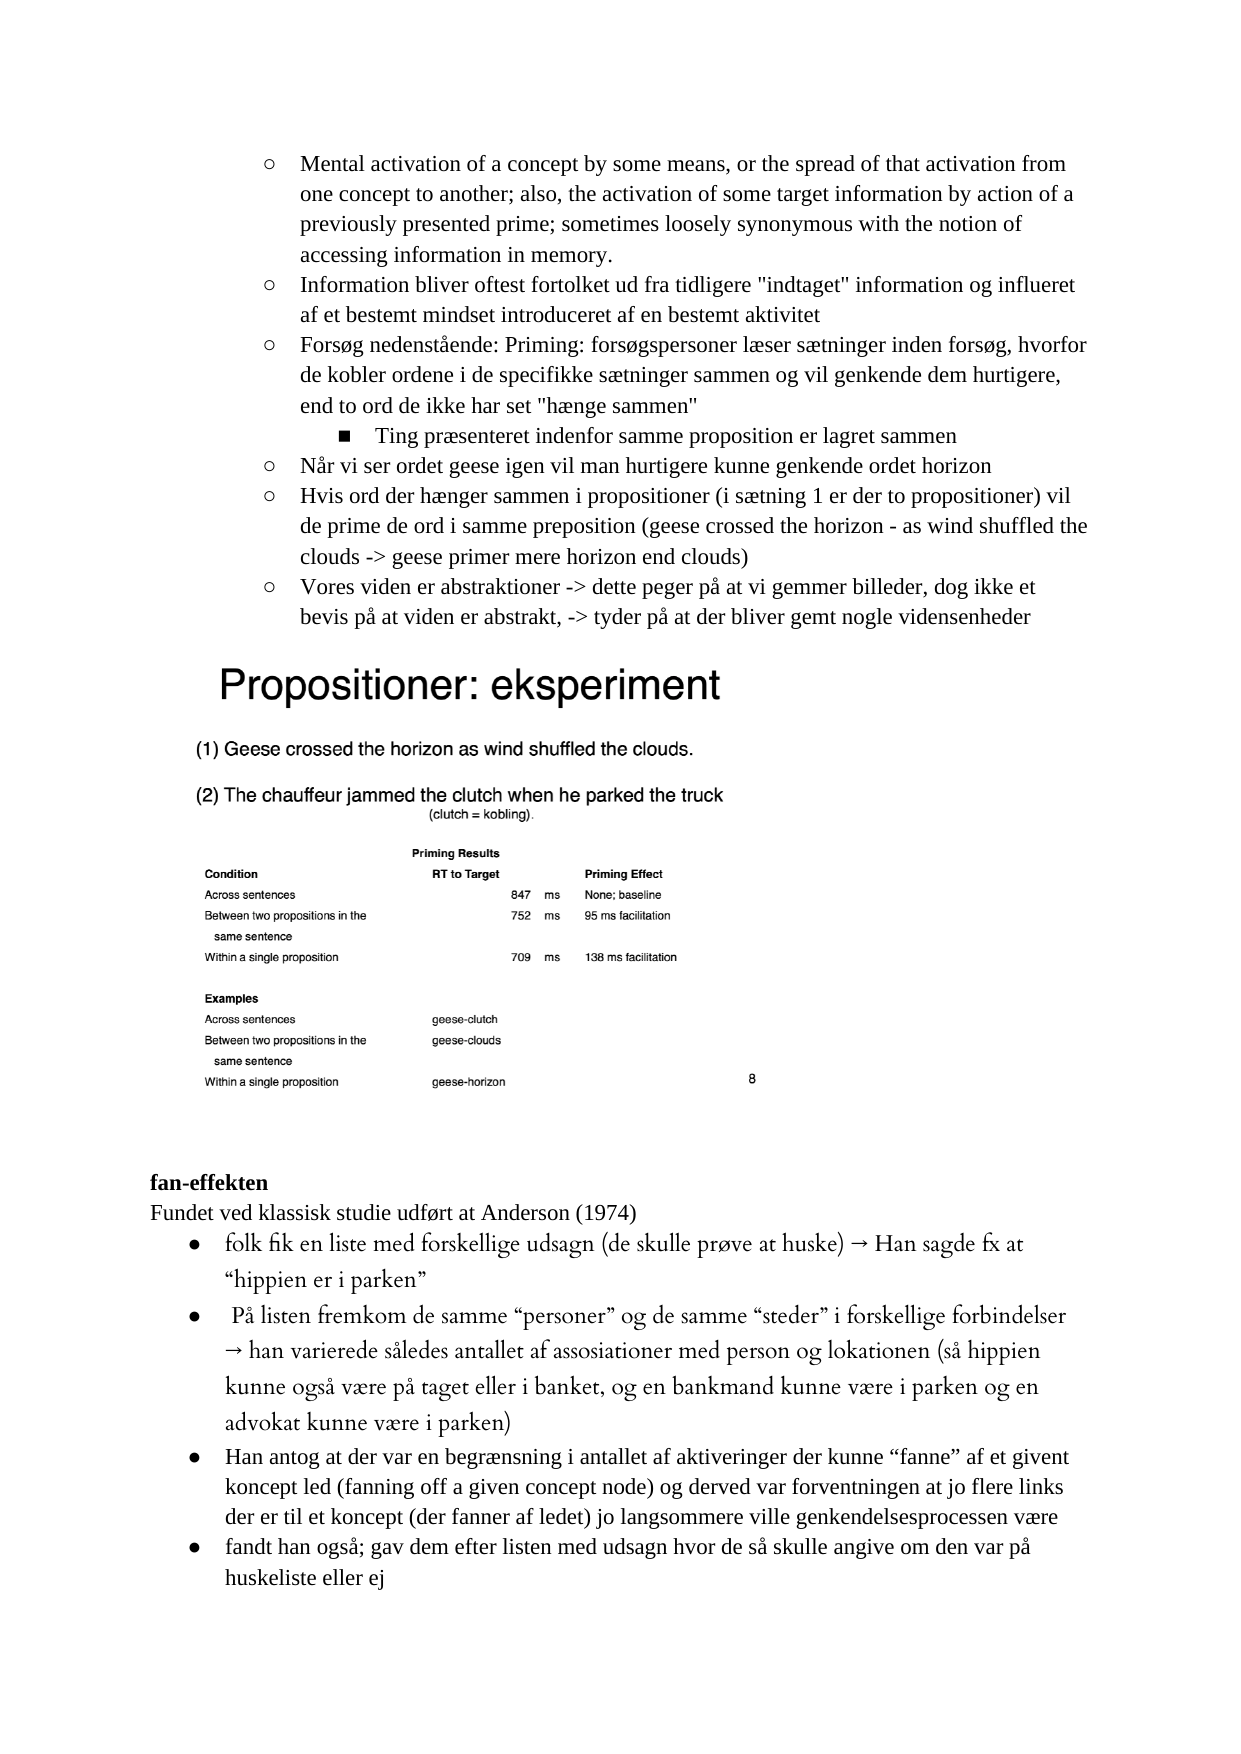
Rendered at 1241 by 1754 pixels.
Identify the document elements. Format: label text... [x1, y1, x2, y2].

list Når vi ser ordet geese igen vil man hurtigere kunne genkende ordet horizon [262, 452, 1090, 478]
list På listen fremkom de samme “personer” og de samme “steder” i forskellige forbindelser → han varierede således antallet af assosiationer med person og lokationen (så hippien kunne også være på taget eller i banket, og en bankmand kunne være i parken og en advokat kunne være i parken) [187, 1300, 1090, 1438]
picture [150, 633, 813, 1105]
text fan-effekten [150, 1169, 1090, 1195]
list fandt han også; gav dem efter listen med udsagn hvor de så skulle angive om den var på huskeliste eller ej [187, 1533, 1090, 1590]
text Fundet ved klassisk studie udført at Anderson (1974) [150, 1199, 1090, 1225]
list Ting præsenteret indenfor samme proposition er lagret sammen [337, 422, 1090, 448]
list Han antog at der var en begrænsning i antallet af aktiveringer der kunne “fanne” af et givent koncept led (fanning off a given concept node) og derved var forventningen at jo flere links der er til et koncept (der fanner af ledet) jo langsommere ville genkendelsesprocessen være [187, 1443, 1090, 1529]
list Vores viden er abstraktioner -> dette peger på at vi gemmer billeder, dog ikke et bevis på at viden er abstrakt, -> tyder på at der bliver gemt nogle vidensenheder [262, 573, 1090, 629]
list Hvis ord der hænger sammen i propositioner (i sætning 1 er der to propositioner) vil de prime de ord i samme preposition (geese crossed the horizon - as wind shuffled the clouds -> geese primer mere horizon end clouds) [262, 482, 1090, 569]
list Mental activation of a concept by some means, or the spread of that activation from one concept to another; also, the activation of some target information by action of a previously presented prime; sometimes loosely synonymous with the notion of accessing information in memory. [262, 150, 1090, 267]
list Information bliver oftest fortolket ud fra tidligere "indtaget" information og influeret af et bestemt mindset introduceret af en bestemt aktivitet [262, 271, 1090, 327]
list folk fik en liste med forskellige udsagn (de skulle prøve at huske) → Han sagde fx at “hippien er i parken” [187, 1229, 1090, 1296]
list Forsøg nedenstående: Priming: forsøgspersoner læser sætninger inden forsøg, hvorfor de kobler ordene i de specifikke sætninger sammen og vil genkende dem hurtigere, end to ord de ikke har set "hænge sammen" [262, 331, 1090, 418]
